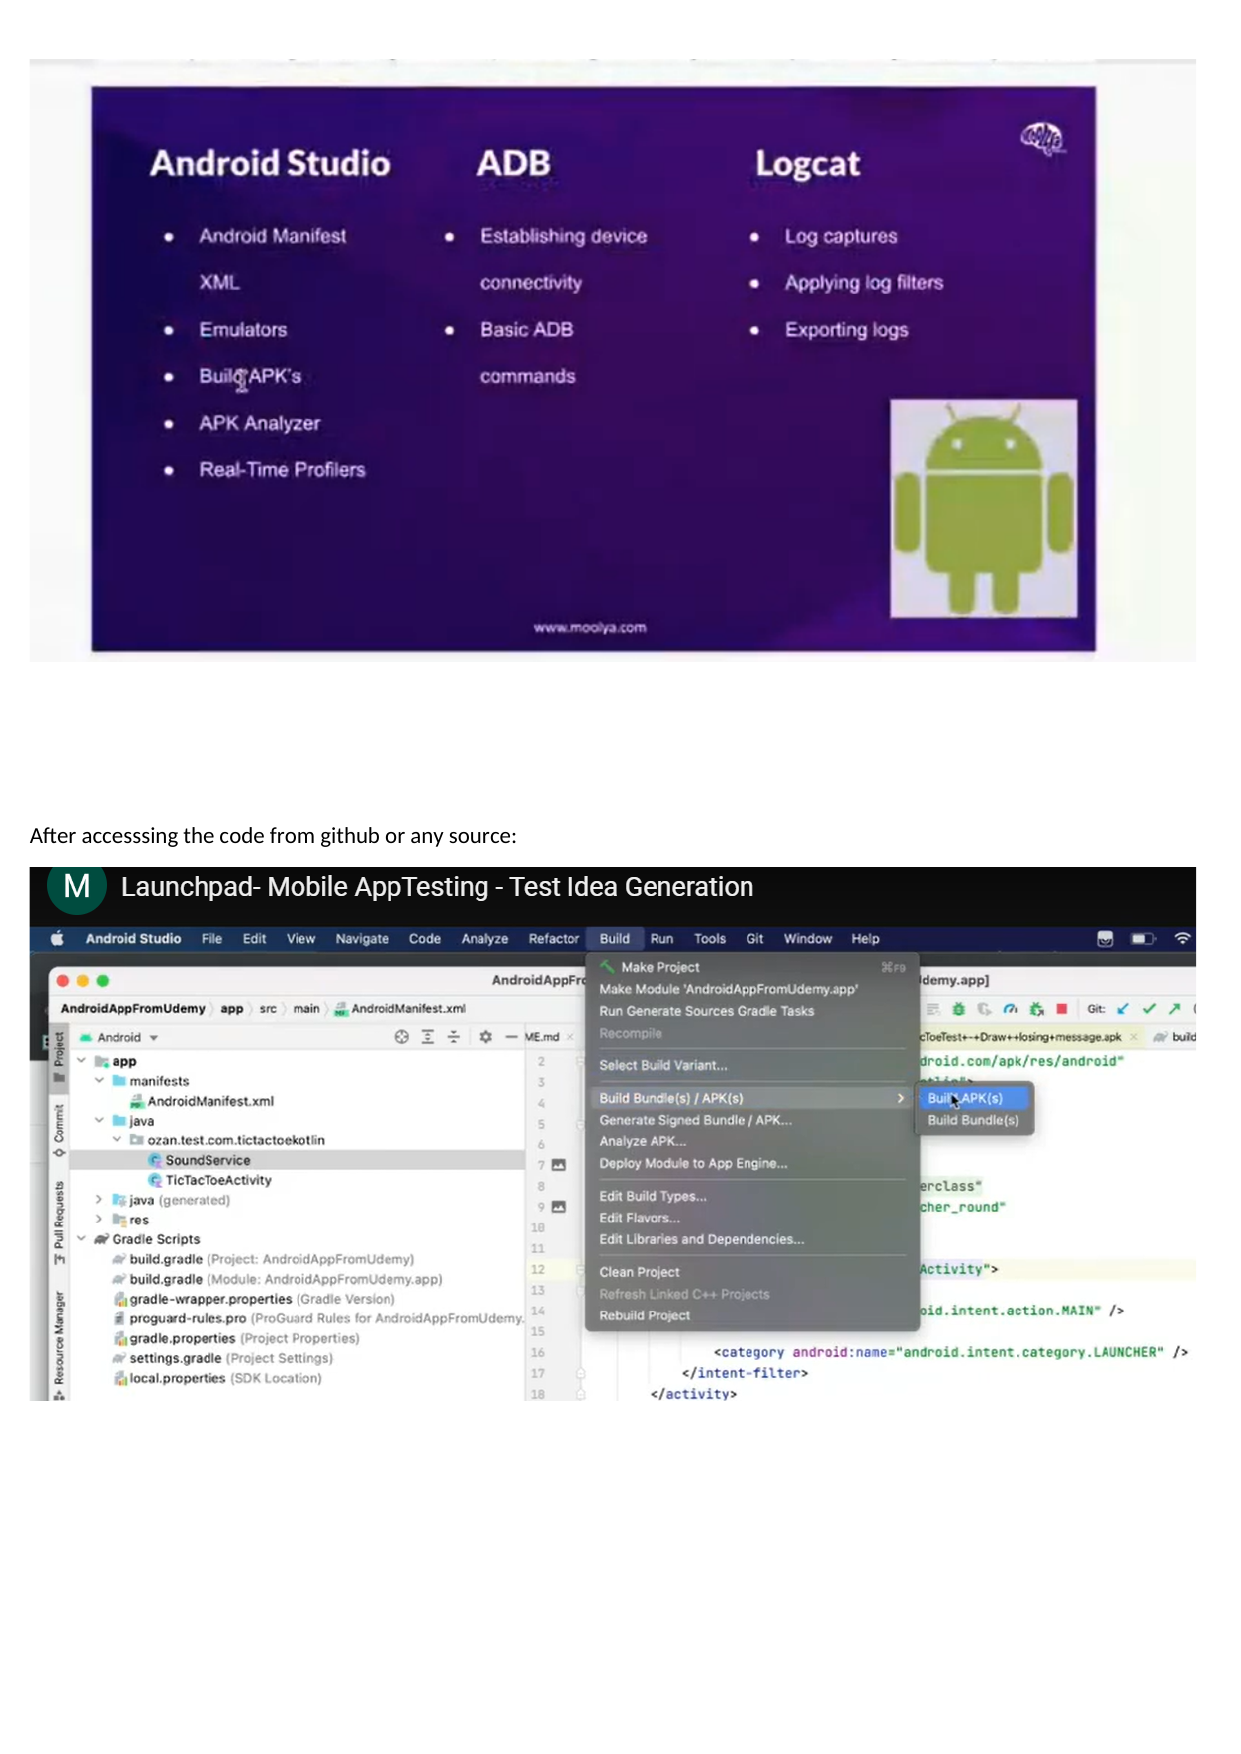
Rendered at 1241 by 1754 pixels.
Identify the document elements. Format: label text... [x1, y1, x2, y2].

text After accesssing the code from github or any source: [29, 821, 1196, 849]
picture [29, 867, 1197, 1401]
picture [29, 59, 1197, 662]
